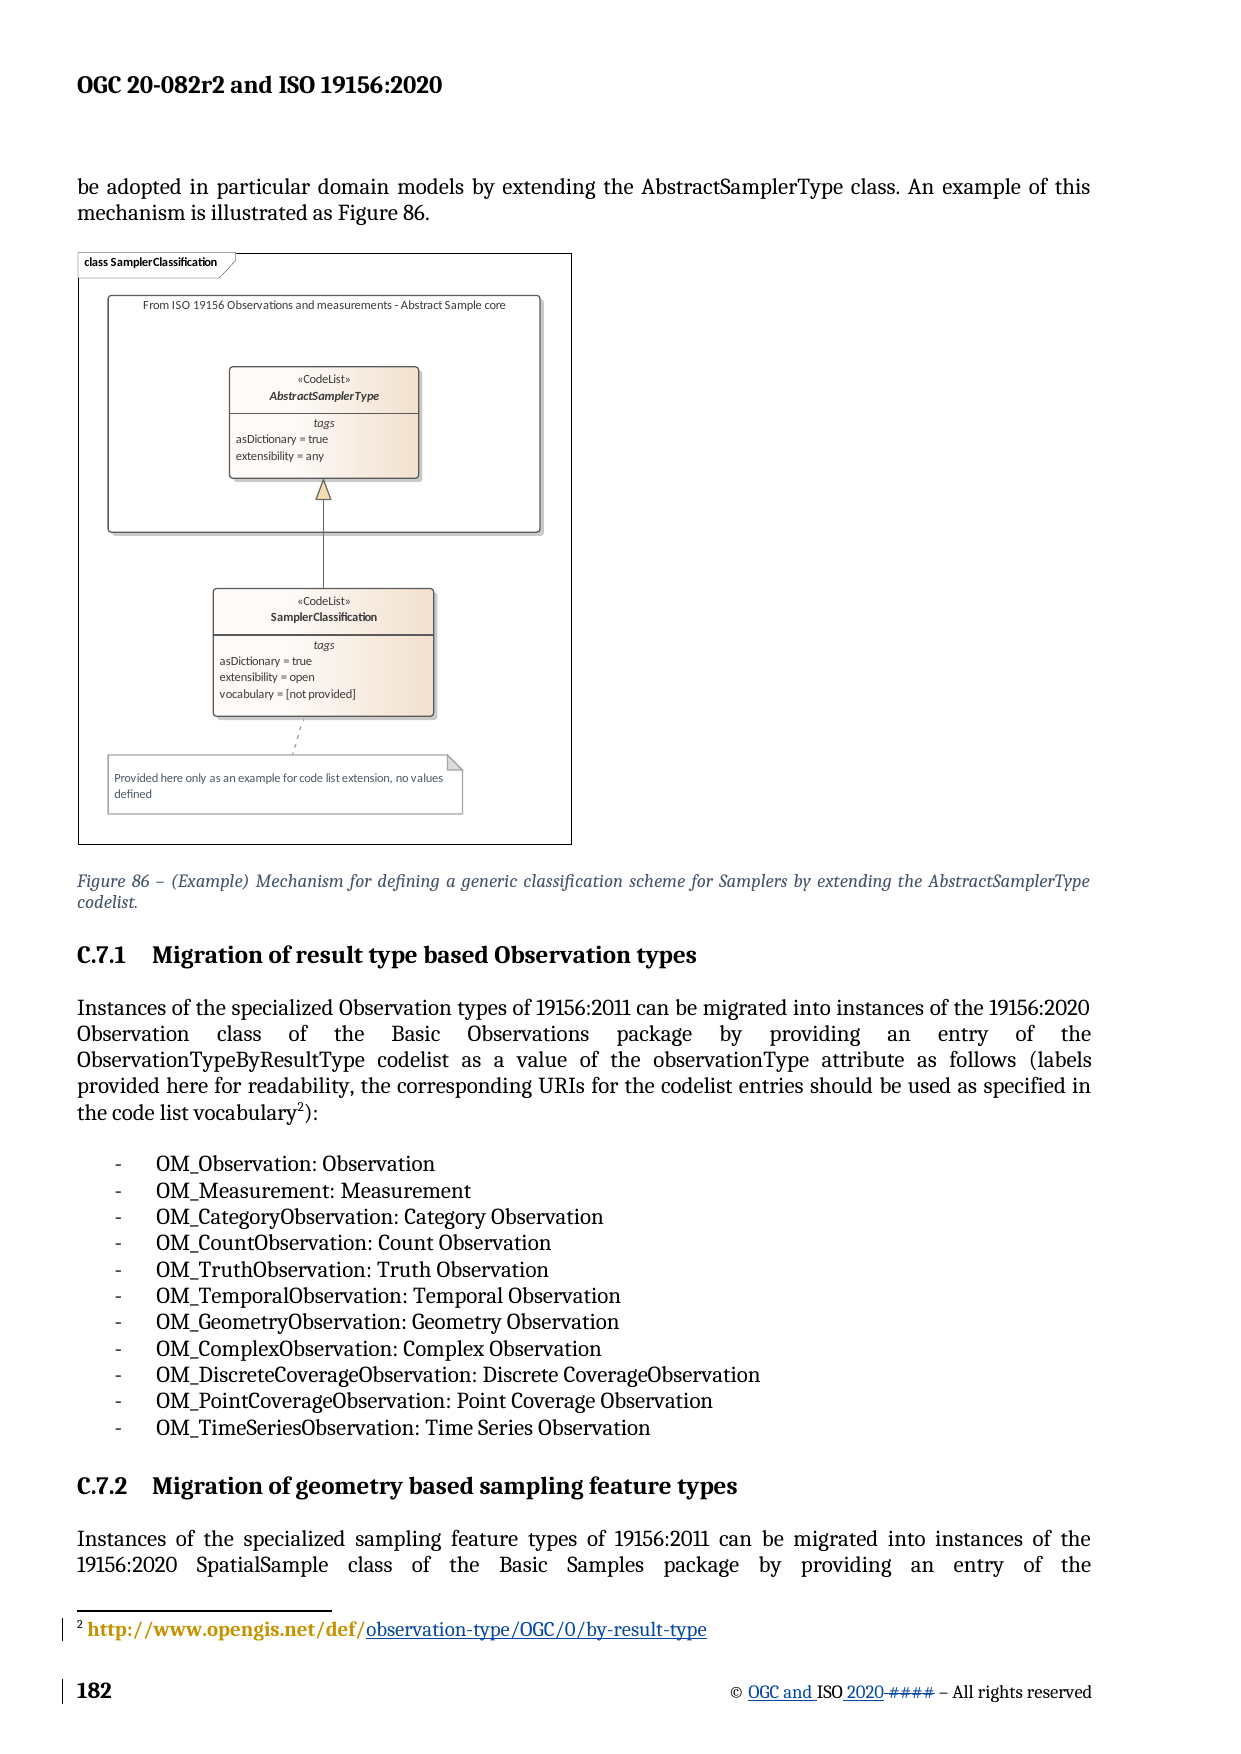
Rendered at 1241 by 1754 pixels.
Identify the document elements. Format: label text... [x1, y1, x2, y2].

list OM_PointCoverageObservation: Point Coverage Observation [114, 1388, 1092, 1414]
list OM_Observation: Observation [114, 1151, 1092, 1177]
text Figure – (Example) Mechanism for defining a generic classification scheme for Samplers by extending the AbstractSamplerType codelist. [77, 870, 1092, 913]
list OM_ComplexObservation: Complex Observation [114, 1336, 1092, 1362]
text Migration of result type based Observation types [77, 941, 1092, 969]
list OM_TruthObservation: Truth Observation [114, 1256, 1092, 1283]
text Instances of the specialized Observation types of 19156:2011 can be migrated into instances of the 19156:2020 Observation class of the Basic Observations package by providing an entry of the ObservationTypeByResultType codelist as a value of the observationType attribute as follows (labels provided here for readability, the corresponding URIs for the codelist entries should be used as specified in the code list vocabulary): [77, 994, 1092, 1126]
list OM_CategoryObservation: Category Observation [114, 1204, 1092, 1230]
list OM_DiscreteCoverageObservation: Discrete CoverageObservation [114, 1362, 1092, 1388]
list OM_CountObservation: Count Observation [114, 1230, 1092, 1256]
text Migration of geometry based sampling feature types [77, 1472, 1092, 1501]
list OM_TimeSeriesObservation: Time Series Observation [114, 1414, 1092, 1441]
list OM_Measurement: Measurement [114, 1177, 1092, 1204]
list OM_TemporalObservation: Temporal Observation [114, 1283, 1092, 1309]
list OM_GeometryObservation: Geometry Observation [114, 1309, 1092, 1336]
